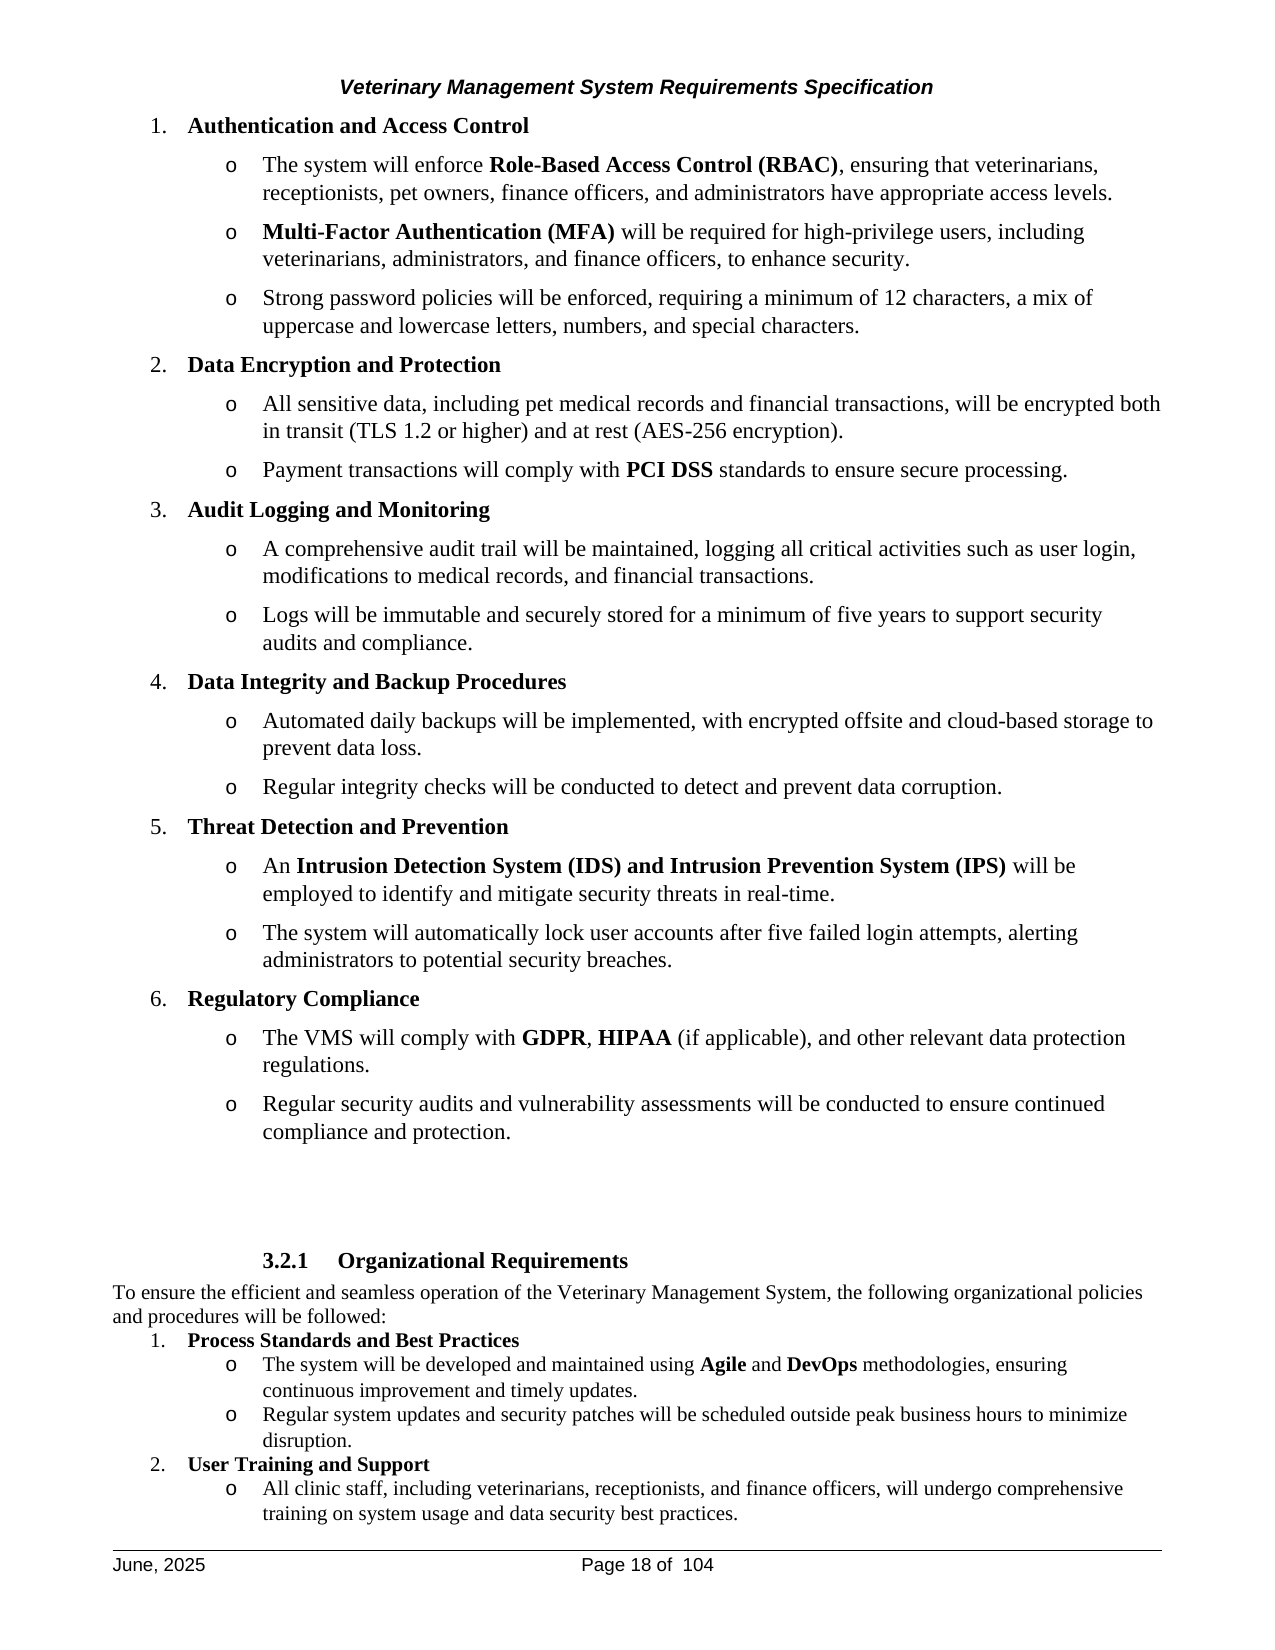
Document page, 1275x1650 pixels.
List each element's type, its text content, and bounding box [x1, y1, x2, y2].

subtitle Organizational Requirements [262, 1247, 1162, 1273]
list The system will enforce Role-Based Access Control (RBAC), ensuring that veterinarians, receptionists, pet owners, finance officers, and administrators have appropriate access levels. [225, 151, 1162, 205]
list Strong password policies will be enforced, requiring a minimum of 12 characters, a mix of uppercase and lowercase letters, numbers, and special characters. [225, 284, 1162, 338]
list The system will automatically lock user accounts after five failed login attempts, alerting administrators to potential security breaches. [225, 919, 1162, 973]
list Audit Logging and Monitoring [150, 496, 1162, 522]
list Logs will be immutable and securely stored for a minimum of five years to support security audits and compliance. [225, 601, 1162, 655]
list All clinic staff, including veterinarians, receptionists, and finance officers, will undergo comprehensive training on system usage and data security best practices. [225, 1476, 1162, 1525]
list Regular system updates and security patches will be scheduled outside peak business hours to minimize disruption. [225, 1402, 1162, 1452]
list Authentication and Access Control [150, 112, 1162, 139]
list User Training and Support [150, 1452, 1162, 1476]
list Process Standards and Best Practices [150, 1328, 1162, 1352]
list Regular integrity checks will be conducted to detect and prevent data corruption. [225, 773, 1162, 801]
list Threat Detection and Prevention [150, 813, 1162, 840]
list A comprehensive audit trail will be maintained, logging all critical activities such as user login, modifications to medical records, and financial transactions. [225, 535, 1162, 589]
text To ensure the efficient and seamless operation of the Veterinary Management System, the following organizational policies and procedures will be followed: [112, 1280, 1162, 1328]
list An Intrusion Detection System (IDS) and Intrusion Prevention System (IPS) will be employed to identify and mitigate security threats in real-time. [225, 852, 1162, 906]
list Payment transactions will comply with PCI DSS standards to ensure secure processing. [225, 456, 1162, 484]
list Automated daily backups will be implemented, with encrypted offsite and cloud-based storage to prevent data loss. [225, 707, 1162, 761]
list Multi-Factor Authentication (MFA) will be required for high-privilege users, including veterinarians, administrators, and finance officers, to enhance security. [225, 218, 1162, 272]
list The system will be developed and maintained using Agile and DevOps methodologies, ensuring continuous improvement and timely updates. [225, 1352, 1162, 1402]
list Data Encryption and Protection [150, 351, 1162, 377]
list Data Integrity and Backup Procedures [150, 668, 1162, 694]
list Regulatory Compliance [150, 985, 1162, 1011]
list All sensitive data, including pet medical records and financial transactions, will be encrypted both in transit (TLS 1.2 or higher) and at rest (AES-256 encryption). [225, 389, 1162, 443]
list Regular security audits and vulnerability assessments will be conducted to ensure continued compliance and protection. [225, 1090, 1162, 1144]
list The VMS will comply with GDPR, HIPAA (if applicable), and other relevant data protection regulations. [225, 1024, 1162, 1078]
